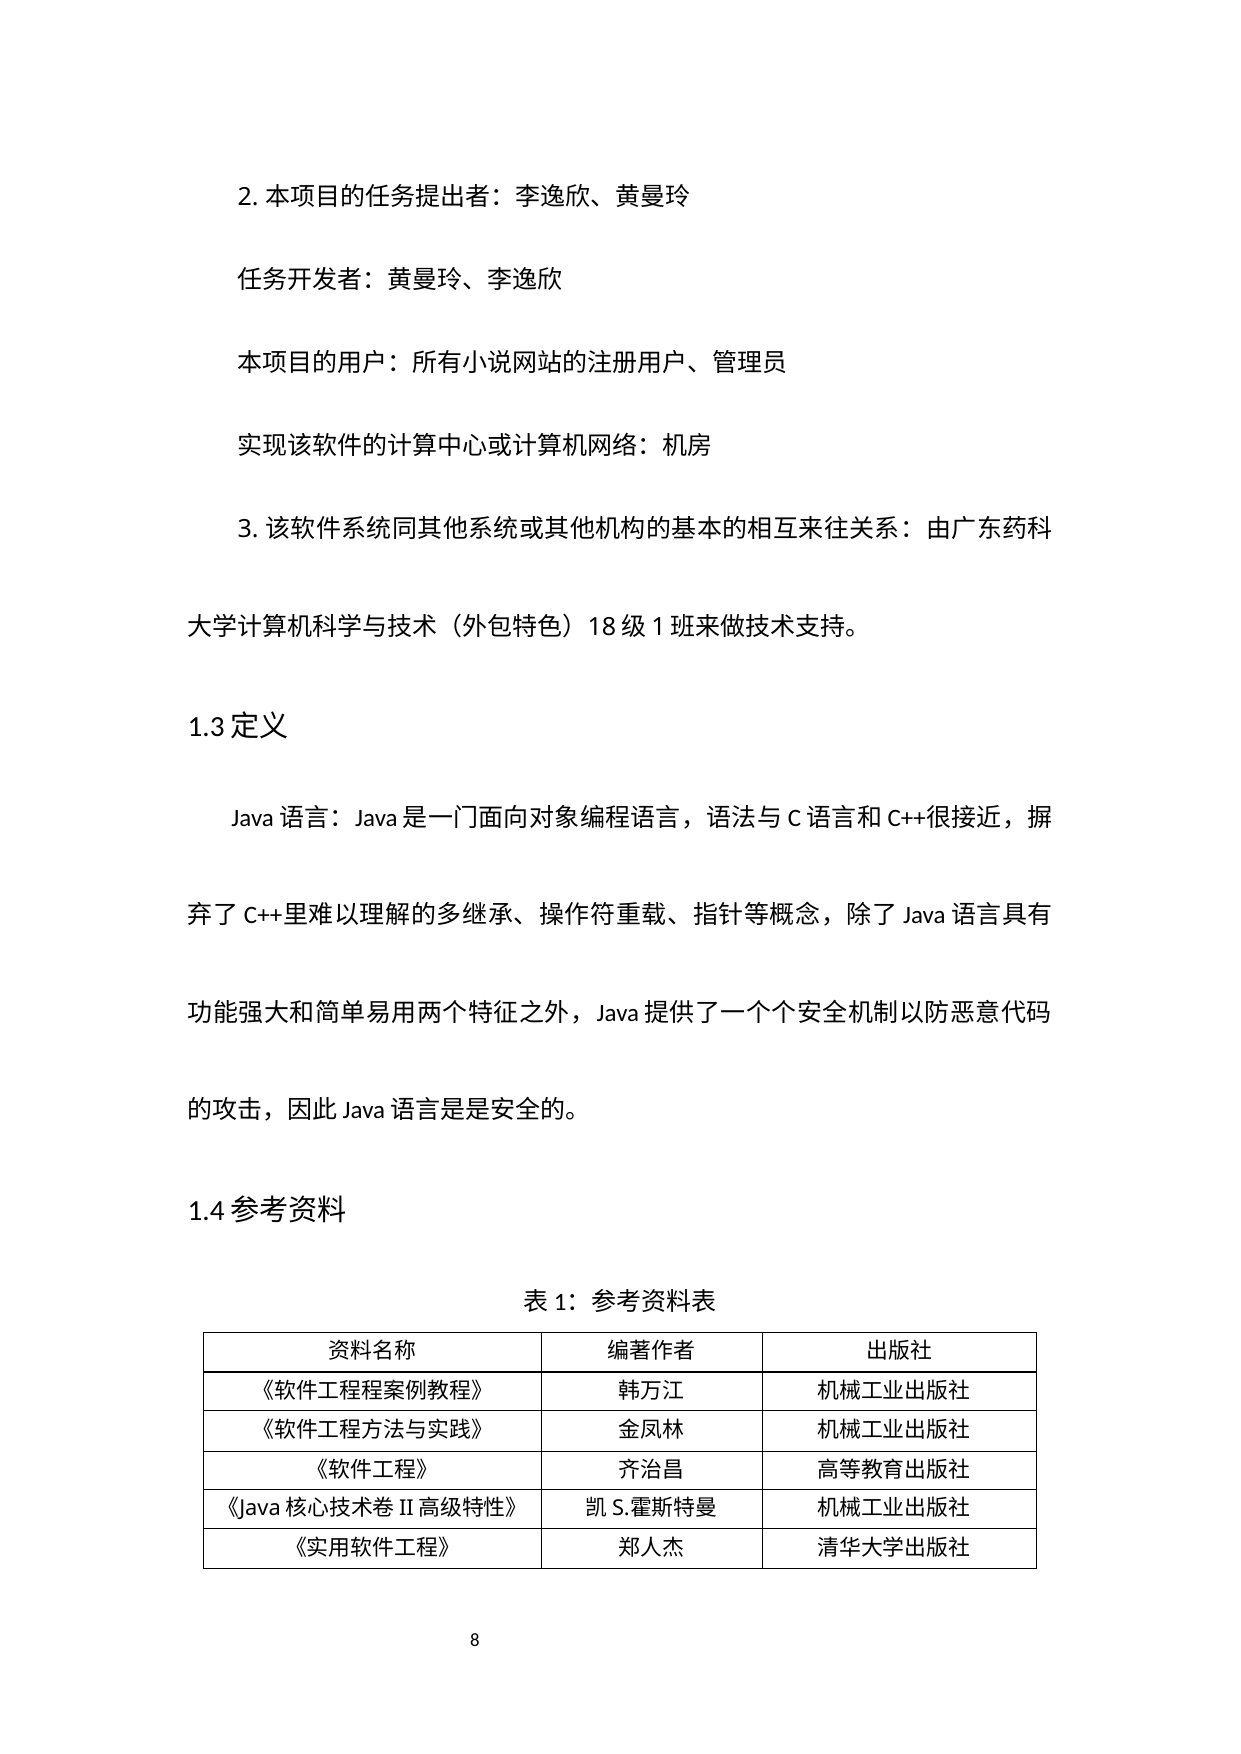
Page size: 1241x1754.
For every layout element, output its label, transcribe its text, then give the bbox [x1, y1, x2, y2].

text 1.3定义 [187, 691, 1053, 756]
table_cell 清华大学出版社 [763, 1529, 1036, 1568]
table_cell 机械工业出版社 [763, 1373, 1036, 1410]
table_cell 韩万江 [542, 1373, 762, 1410]
table_cell 金凤林 [542, 1411, 762, 1451]
text 1.4参考资料 [187, 1175, 1053, 1240]
list Java语言：Java是一门面向对象编程语言，语法与C语言和C++很接近，摒弃了C++里难以理解的多继承、操作符重载、指针等概念，除了Java语言具有功能强大和简单易用两个特征之外，Java提供了一个个安全机制以防恶意代码的攻击，因此Java语言是是安全的。 [187, 783, 1053, 1141]
table_cell 《实用软件工程》 [204, 1529, 541, 1568]
list 实现该软件的计算中心或计算机网络：机房 [187, 411, 1053, 476]
table_cell 《软件工程方法与实践》 [204, 1411, 541, 1451]
table_header 编著作者 [542, 1333, 762, 1371]
table_cell 《软件工程》 [204, 1452, 541, 1488]
table_cell 齐治昌 [542, 1452, 762, 1488]
table_cell 《软件工程程案例教程》 [204, 1373, 541, 1410]
table_header 资料名称 [204, 1333, 541, 1371]
table_cell 《Java核心技术卷II高级特性》 [204, 1490, 541, 1528]
table_cell 郑人杰 [542, 1529, 762, 1568]
list 该软件系统同其他系统或其他机构的基本的相互来往关系：由广东药科大学计算机科学与技术（外包特色）18级1班来做技术支持。 [187, 494, 1053, 657]
list 任务开发者：黄曼玲、李逸欣 [187, 245, 1053, 310]
text 表1：参考资料表 [187, 1267, 1053, 1332]
table_cell 机械工业出版社 [763, 1490, 1036, 1528]
list 本项目的用户：所有小说网站的注册用户、管理员 [187, 328, 1053, 393]
list 本项目的任务提出者：李逸欣、黄曼玲 [187, 162, 1053, 227]
table_cell 凯S.霍斯特曼 [542, 1490, 762, 1528]
table_cell 机械工业出版社 [763, 1411, 1036, 1451]
table_header 出版社 [763, 1333, 1036, 1371]
table_cell 高等教育出版社 [763, 1452, 1036, 1488]
